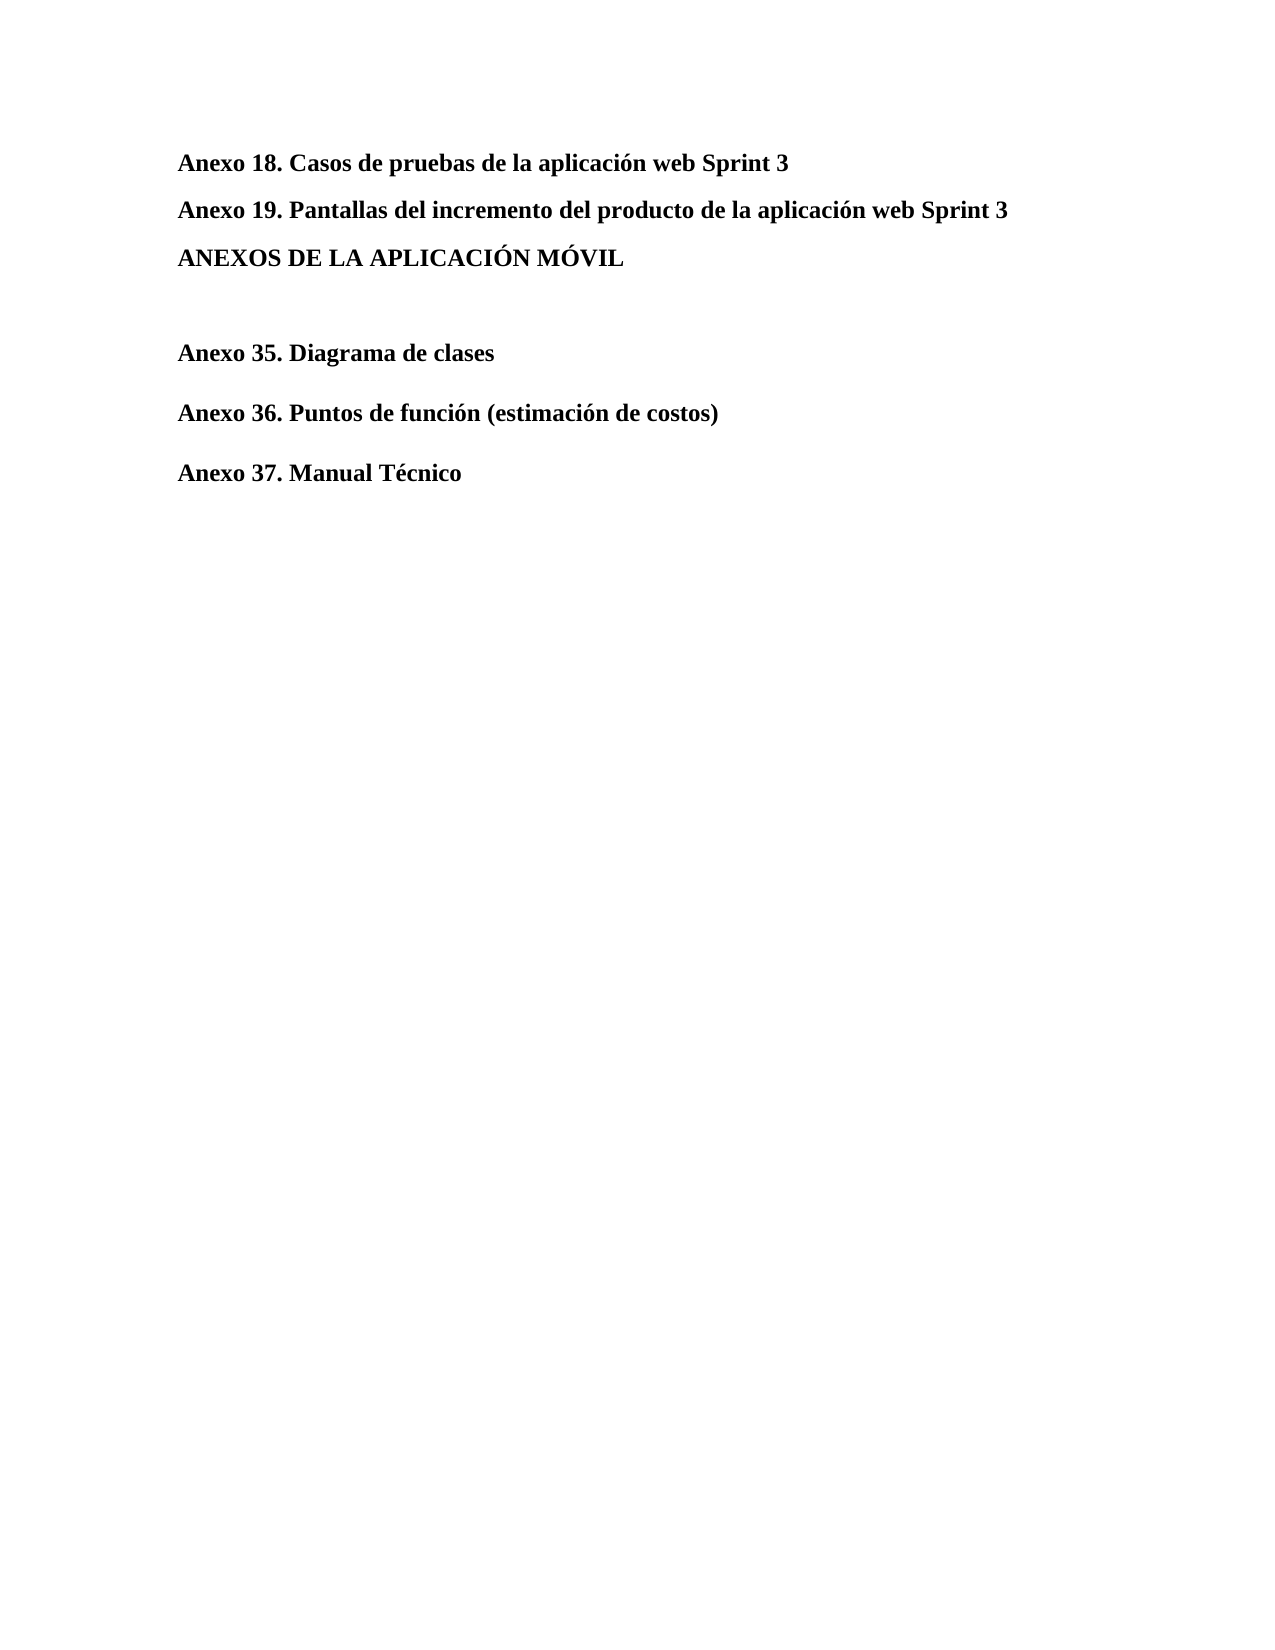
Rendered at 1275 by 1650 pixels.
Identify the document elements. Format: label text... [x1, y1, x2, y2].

text Anexo 18. Casos de pruebas de la aplicación web Sprint 3 [177, 148, 1098, 176]
text Anexo 37. Manual Técnico [177, 458, 1098, 487]
text Anexo 36. Puntos de función (estimación de costos) [177, 398, 1098, 427]
text ANEXOS DE LA APLICACIÓN MÓVIL [177, 243, 1098, 272]
text Anexo 35. Diagrama de clases [177, 338, 1098, 367]
text Anexo 19. Pantallas del incremento del producto de la aplicación web Sprint 3 [177, 195, 1098, 224]
